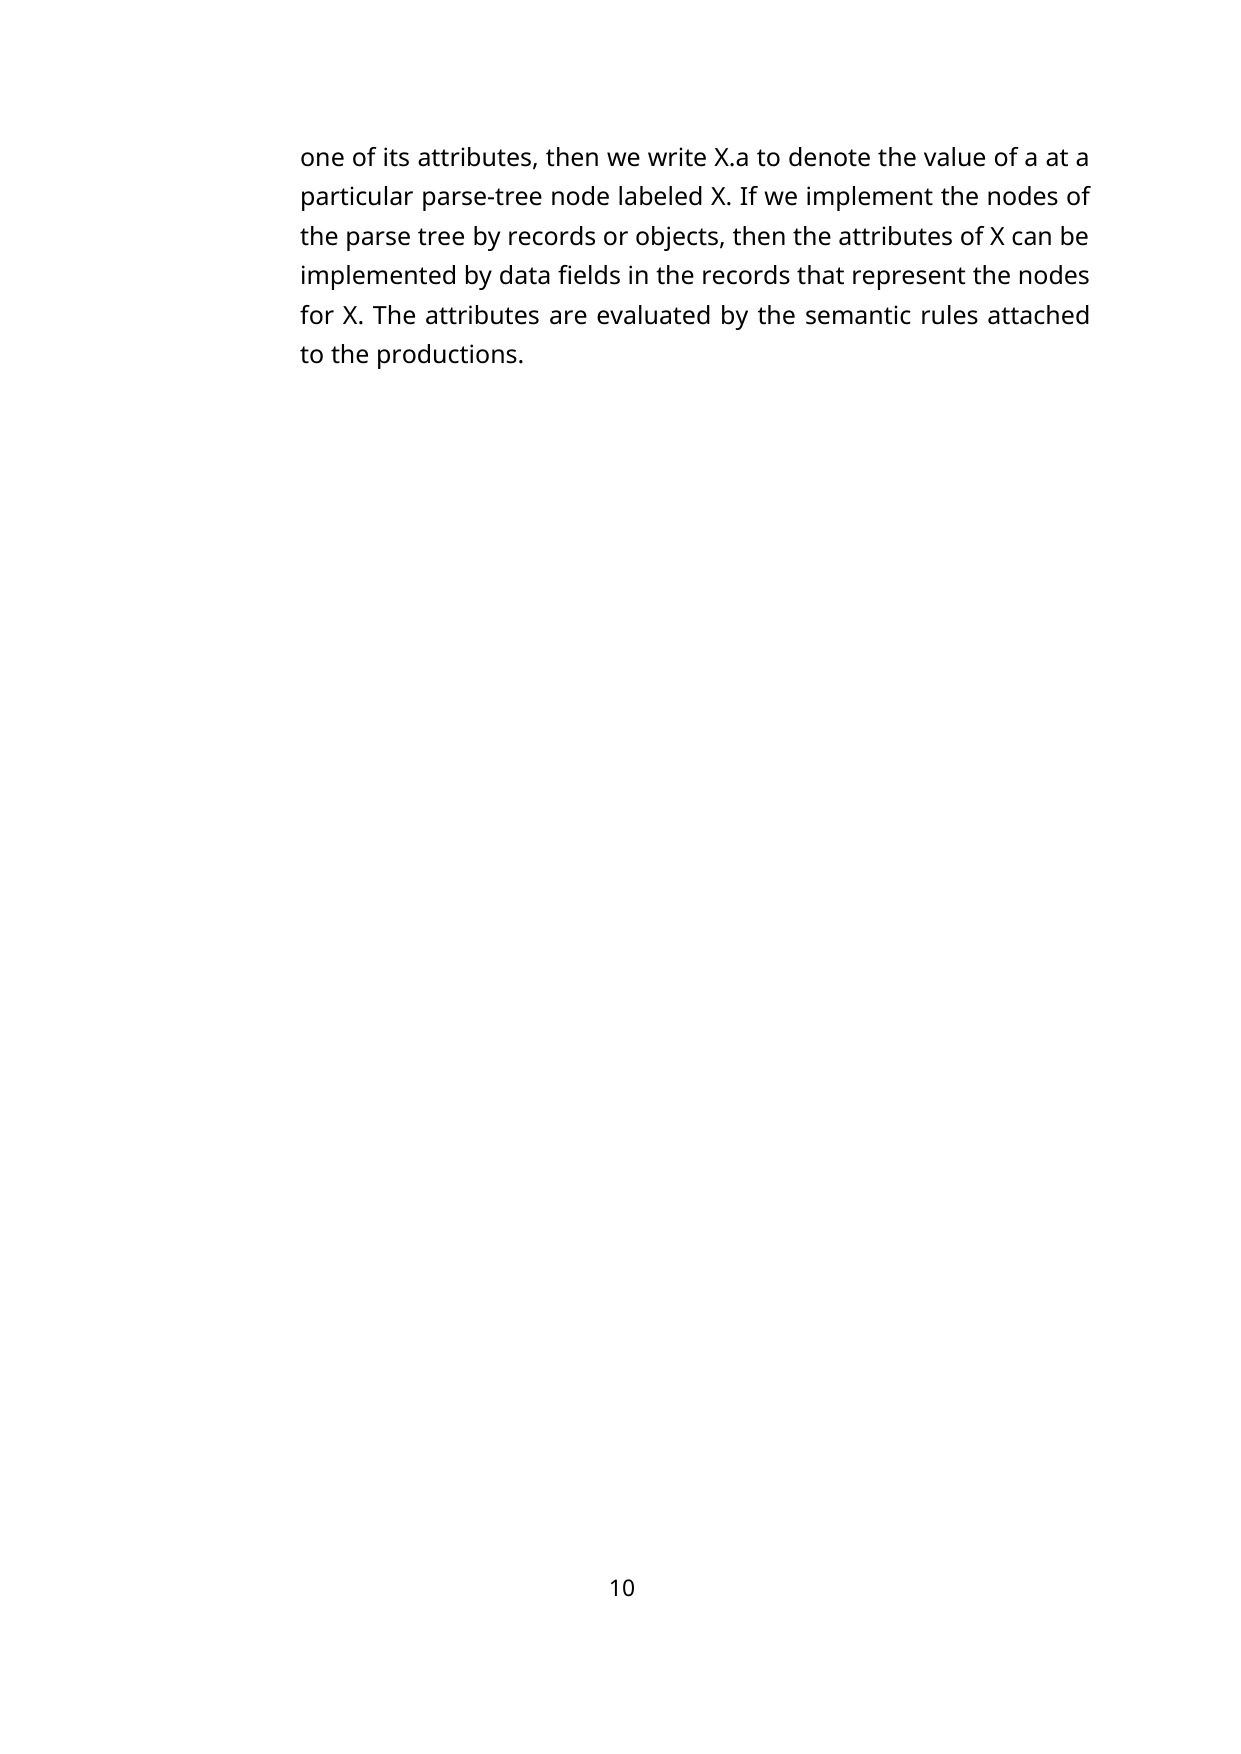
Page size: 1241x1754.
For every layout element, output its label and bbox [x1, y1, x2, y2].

list [262, 139, 1090, 371]
